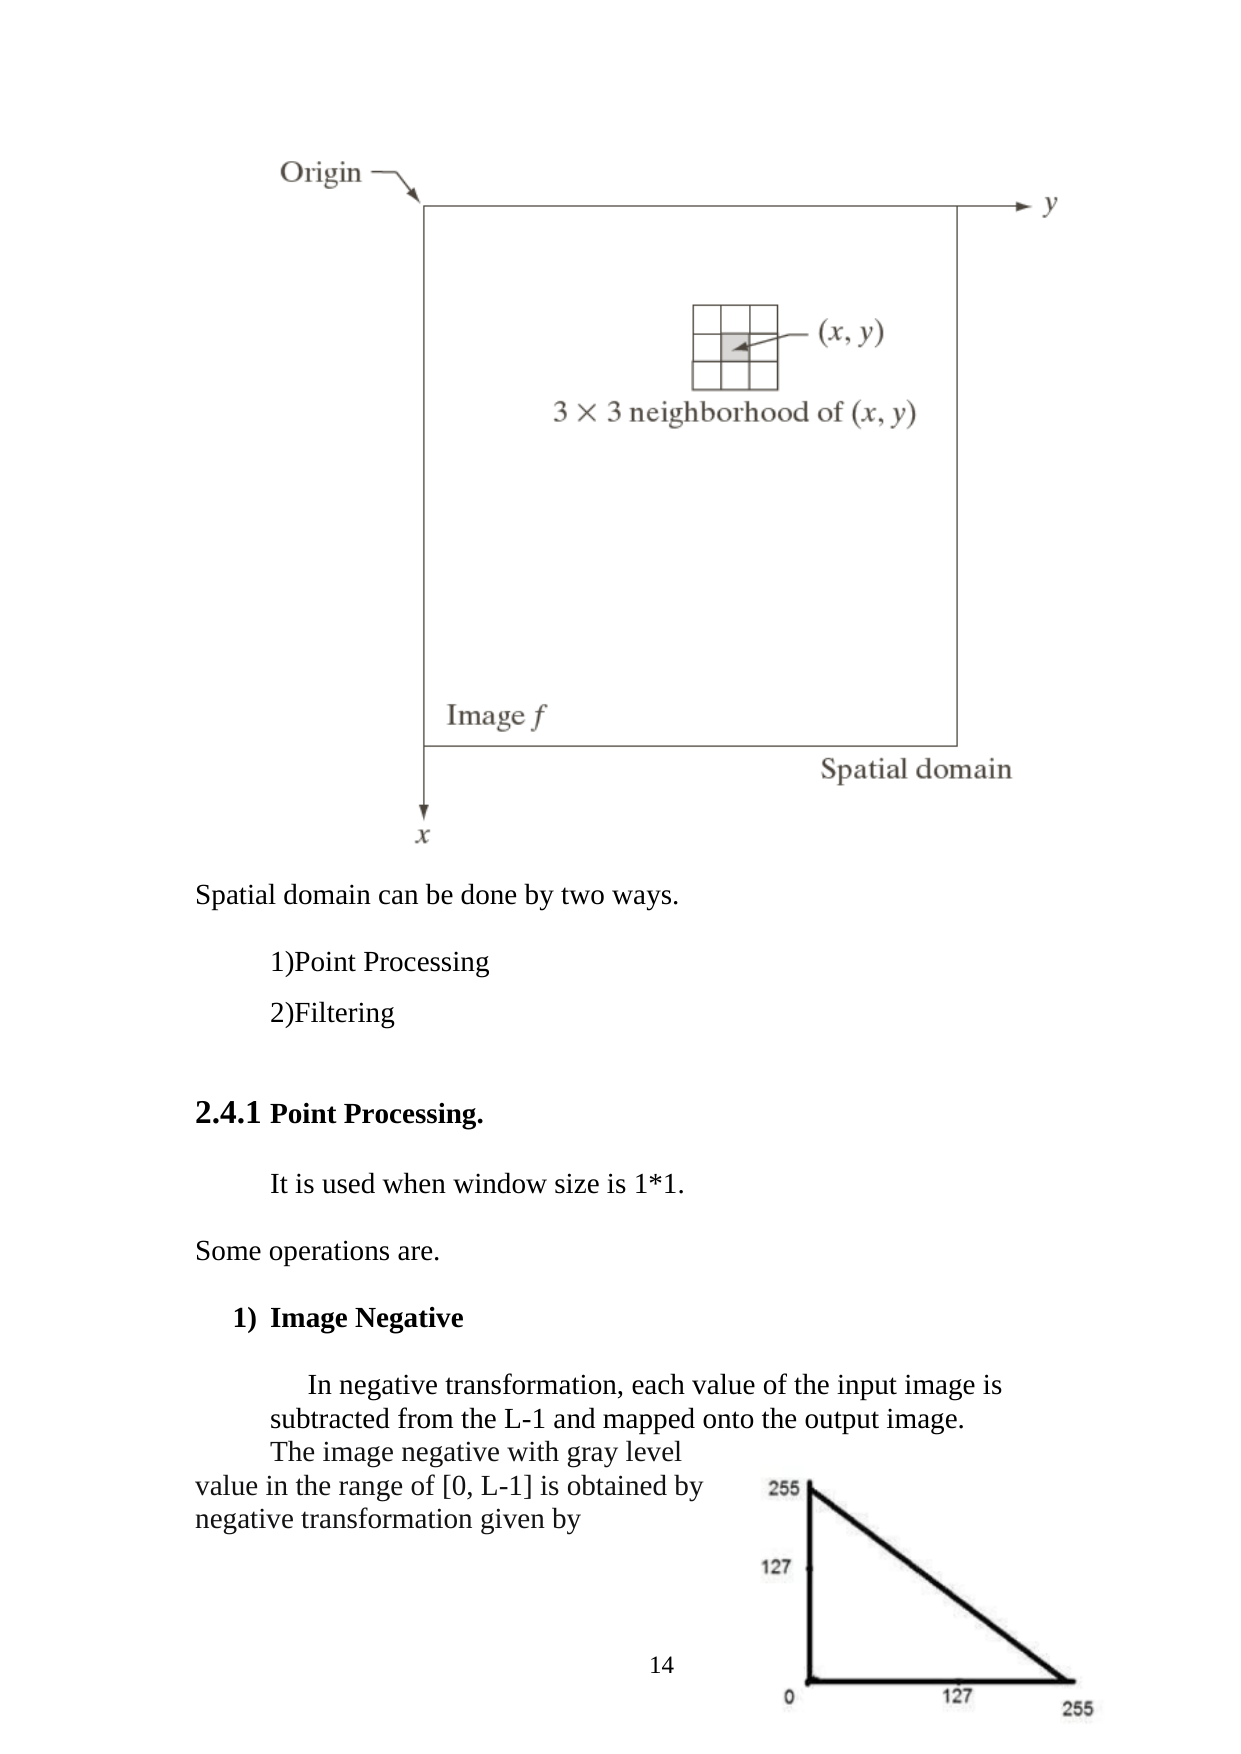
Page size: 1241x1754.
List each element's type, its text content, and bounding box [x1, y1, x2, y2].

picture [738, 1443, 1128, 1754]
text Spatial domain can be done by two ways. [195, 877, 1117, 911]
list Point Processing. [195, 1092, 1117, 1131]
text It is used when window size is 1*1. [195, 1166, 1117, 1200]
list Image Negative [232, 1300, 1117, 1334]
text Some operations are. [195, 1233, 1117, 1267]
list 2)Filtering [270, 995, 1117, 1028]
list 1)Point Processing [270, 944, 1117, 978]
text The image negative with gray level value in the range of [0, L-1] is obtained by negative transformation given by [195, 1434, 1128, 1535]
text In negative transformation, each value of the input image is subtracted from the L-1 and mapped onto the output image. [270, 1367, 1128, 1434]
